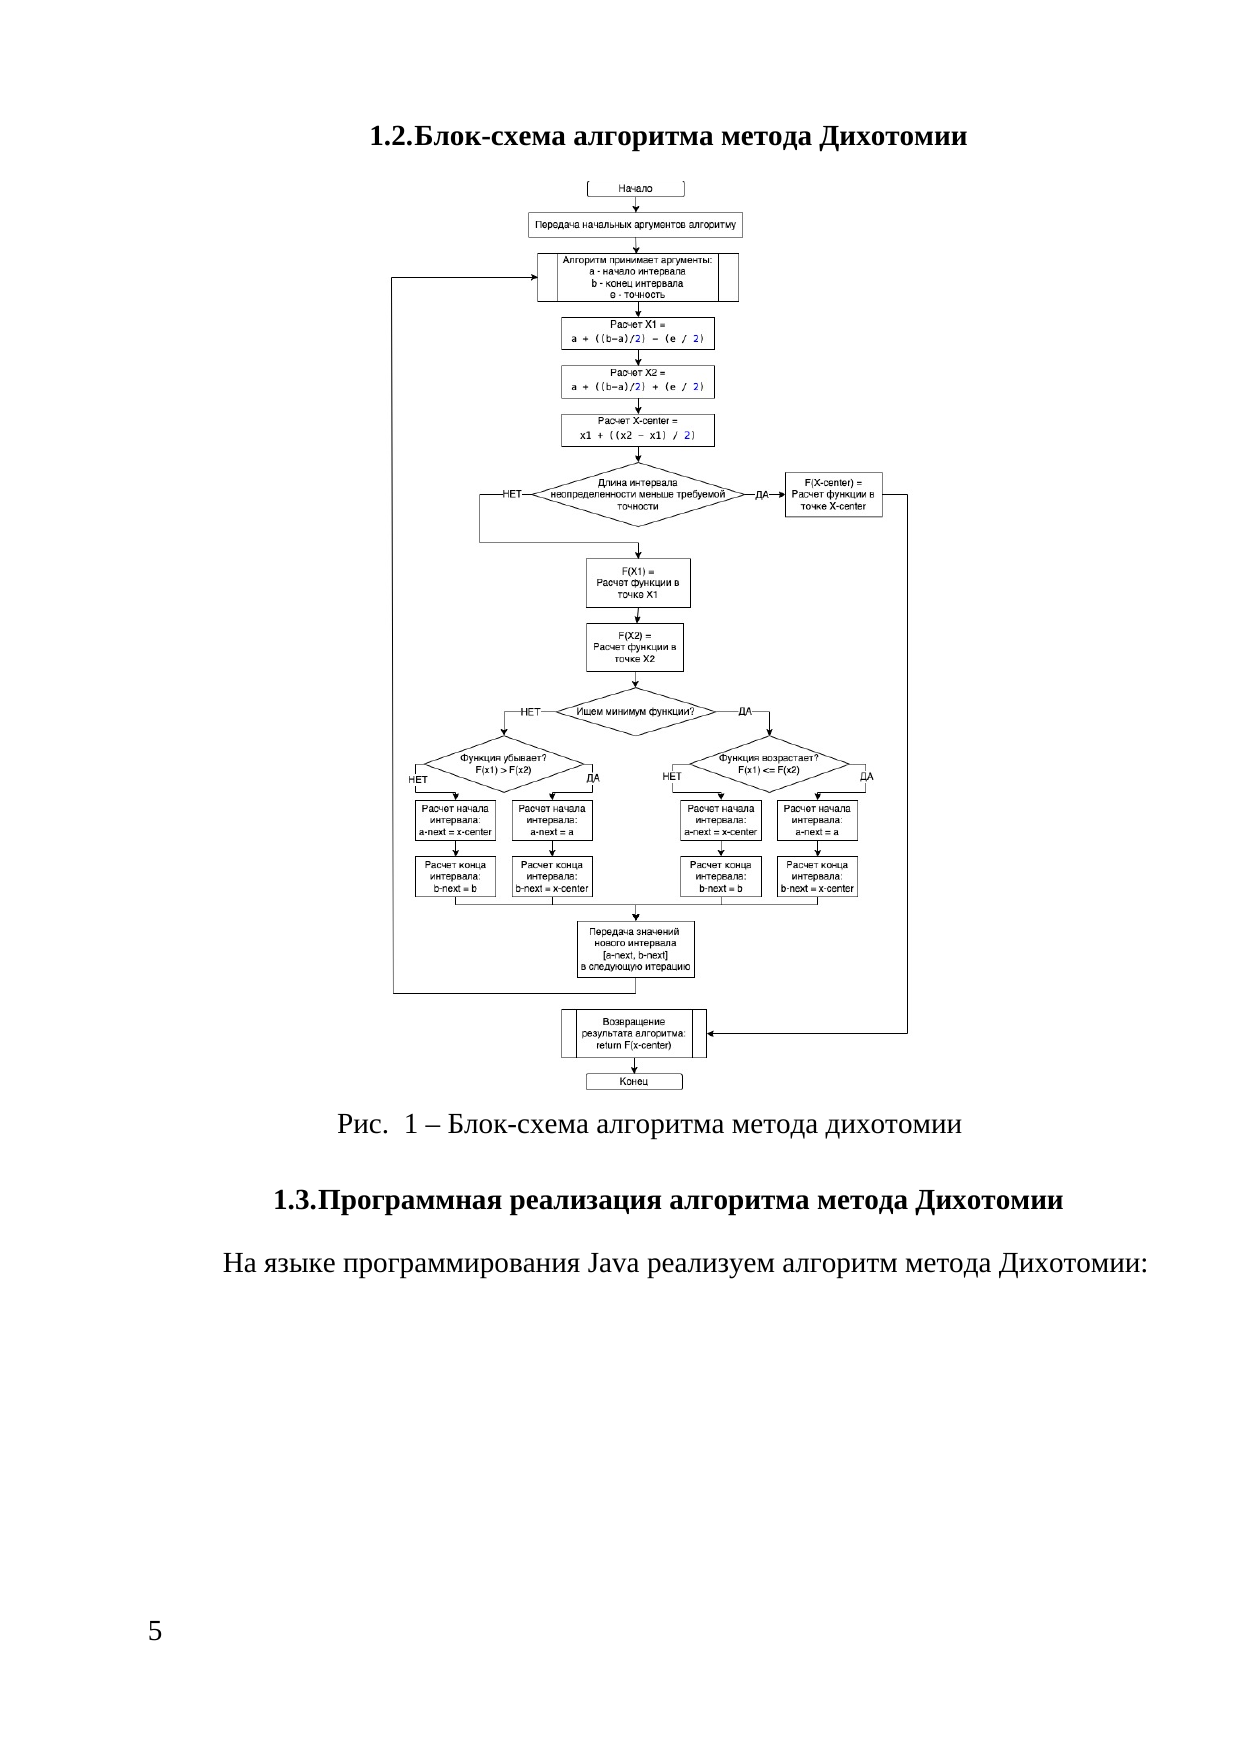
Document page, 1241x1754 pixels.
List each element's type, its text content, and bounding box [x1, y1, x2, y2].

subtitle Программная реализация алгоритма метода Дихотомии [185, 1182, 1152, 1216]
text Рис. 1 – Блок-схема алгоритма метода дихотомии [148, 1107, 1152, 1140]
subtitle Блок-схема алгоритма метода Дихотомии [185, 118, 1152, 152]
text На языке программирования Java реализуем алгоритм метода Дихотомии: [148, 1245, 1152, 1278]
picture [385, 181, 915, 1090]
